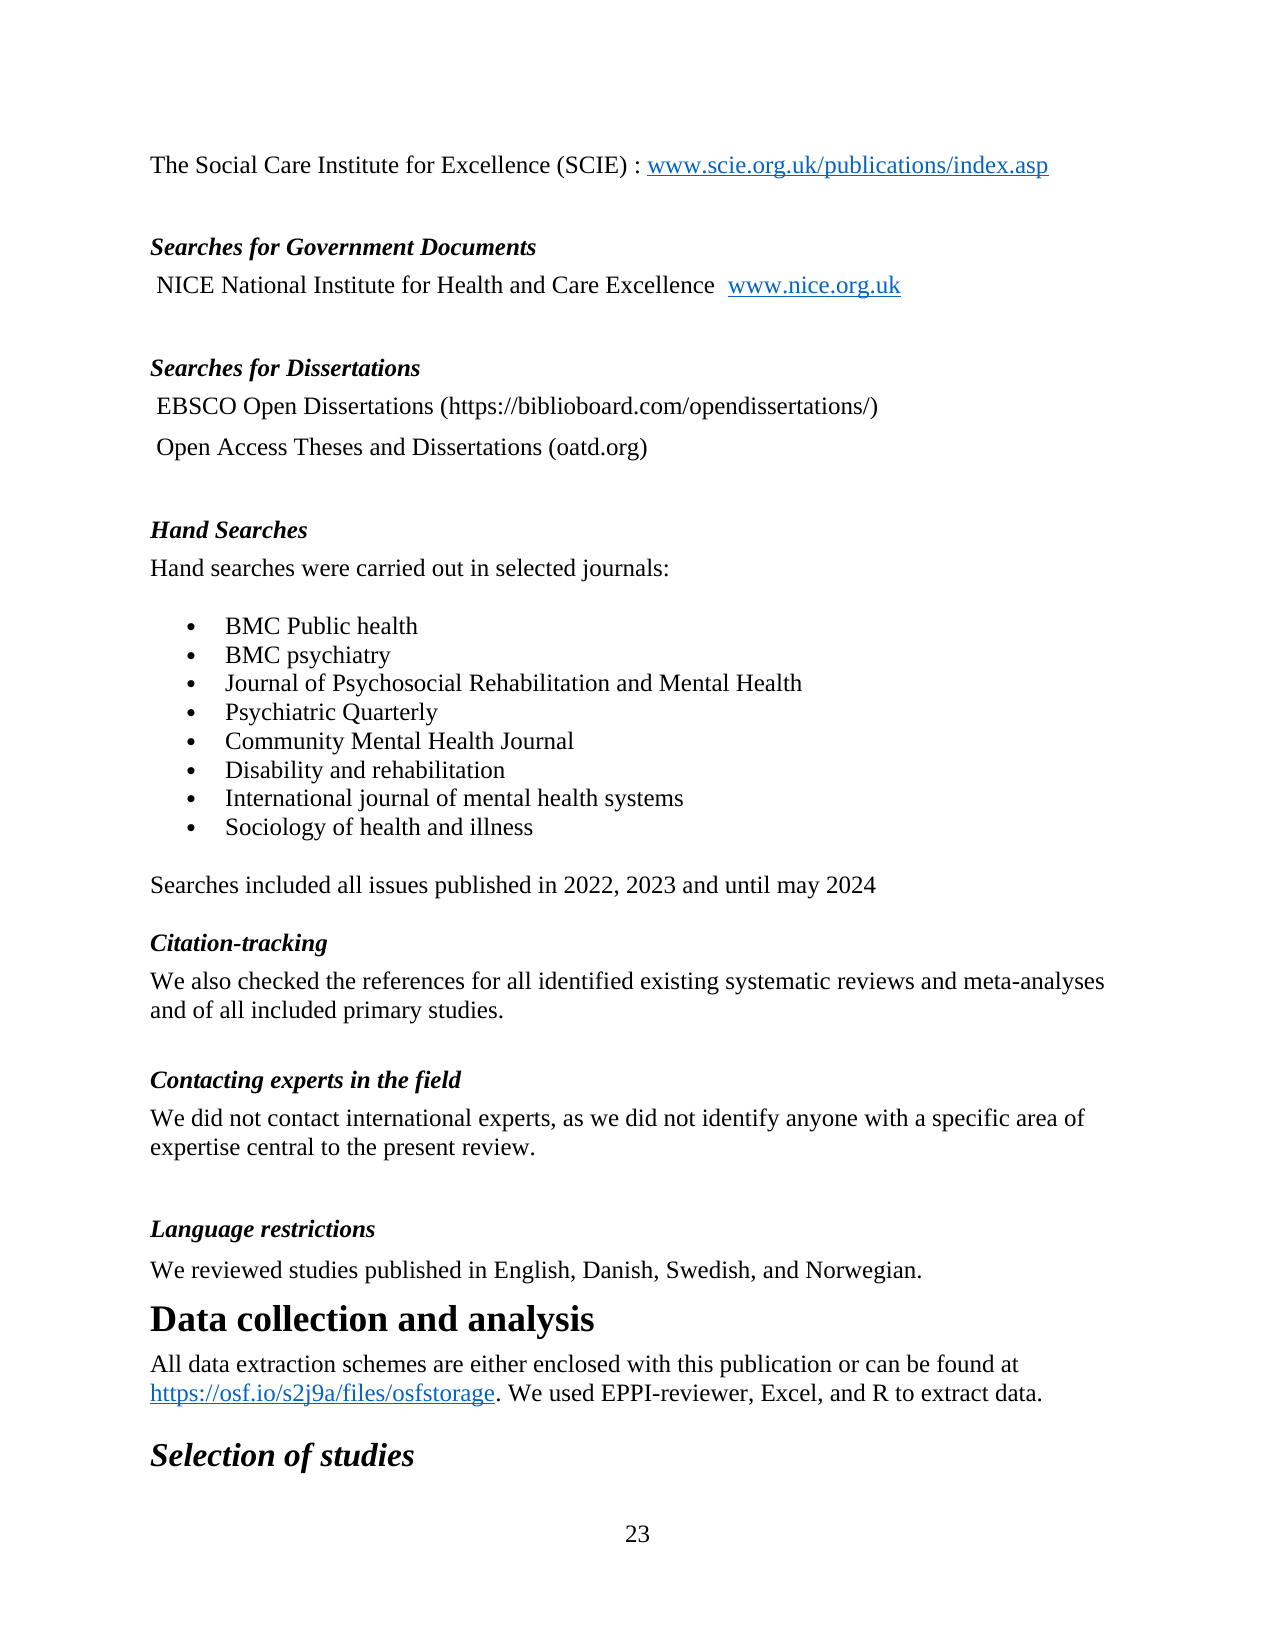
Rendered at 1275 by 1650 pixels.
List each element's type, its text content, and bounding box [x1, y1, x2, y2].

subtitle Hand Searches [150, 515, 1125, 544]
list Journal of Psychosocial Rehabilitation and Mental Health [187, 668, 1125, 697]
text EBSCO Open Dissertations (https://biblioboard.com/opendissertations/) [150, 391, 1125, 420]
list Disability and rehabilitation [187, 755, 1125, 783]
text Searches included all issues published in 2022, 2023 and until may 2024 [150, 870, 1125, 899]
list Sociology of health and illness [187, 812, 1125, 841]
subtitle Data collection and analysis [150, 1297, 1125, 1340]
list BMC Public health [187, 611, 1125, 640]
list Psychiatric Quarterly [187, 697, 1125, 726]
subtitle Citation-tracking [150, 928, 1125, 957]
text Hand searches were carried out in selected journals: [150, 553, 1125, 582]
list Community Mental Health Journal [187, 726, 1125, 755]
text We reviewed studies published in English, Danish, Swedish, and Norwegian. [150, 1256, 1125, 1284]
text NICE National Institute for Health and Care Excellence www.nice.org.uk [150, 271, 1125, 299]
subtitle Selection of studies [150, 1436, 1125, 1474]
subtitle Searches for Government Documents [150, 232, 1125, 261]
text We did not contact international experts, as we did not identify anyone with a specific area of expertise central to the present review. [150, 1103, 1125, 1161]
text All data extraction schemes are either enclosed with this publication or can be found at https://osf.io/s2j9a/files/osfstorage. We used EPPI-reviewer, Excel, and R to extract data. [150, 1349, 1125, 1407]
subtitle Contacting experts in the field [150, 1065, 1125, 1094]
subtitle Searches for Dissertations [150, 353, 1125, 382]
text The Social Care Institute for Excellence (SCIE) : www.scie.org.uk/publications/index.asp [150, 150, 1125, 179]
text Language restrictions [150, 1214, 1125, 1243]
list International journal of mental health systems [187, 783, 1125, 812]
text Open Access Theses and Dissertations (oatd.org) [150, 432, 1125, 461]
text We also checked the references for all identified existing systematic reviews and meta-analyses and of all included primary studies. [150, 966, 1125, 1052]
list BMC psychiatry [187, 640, 1125, 668]
